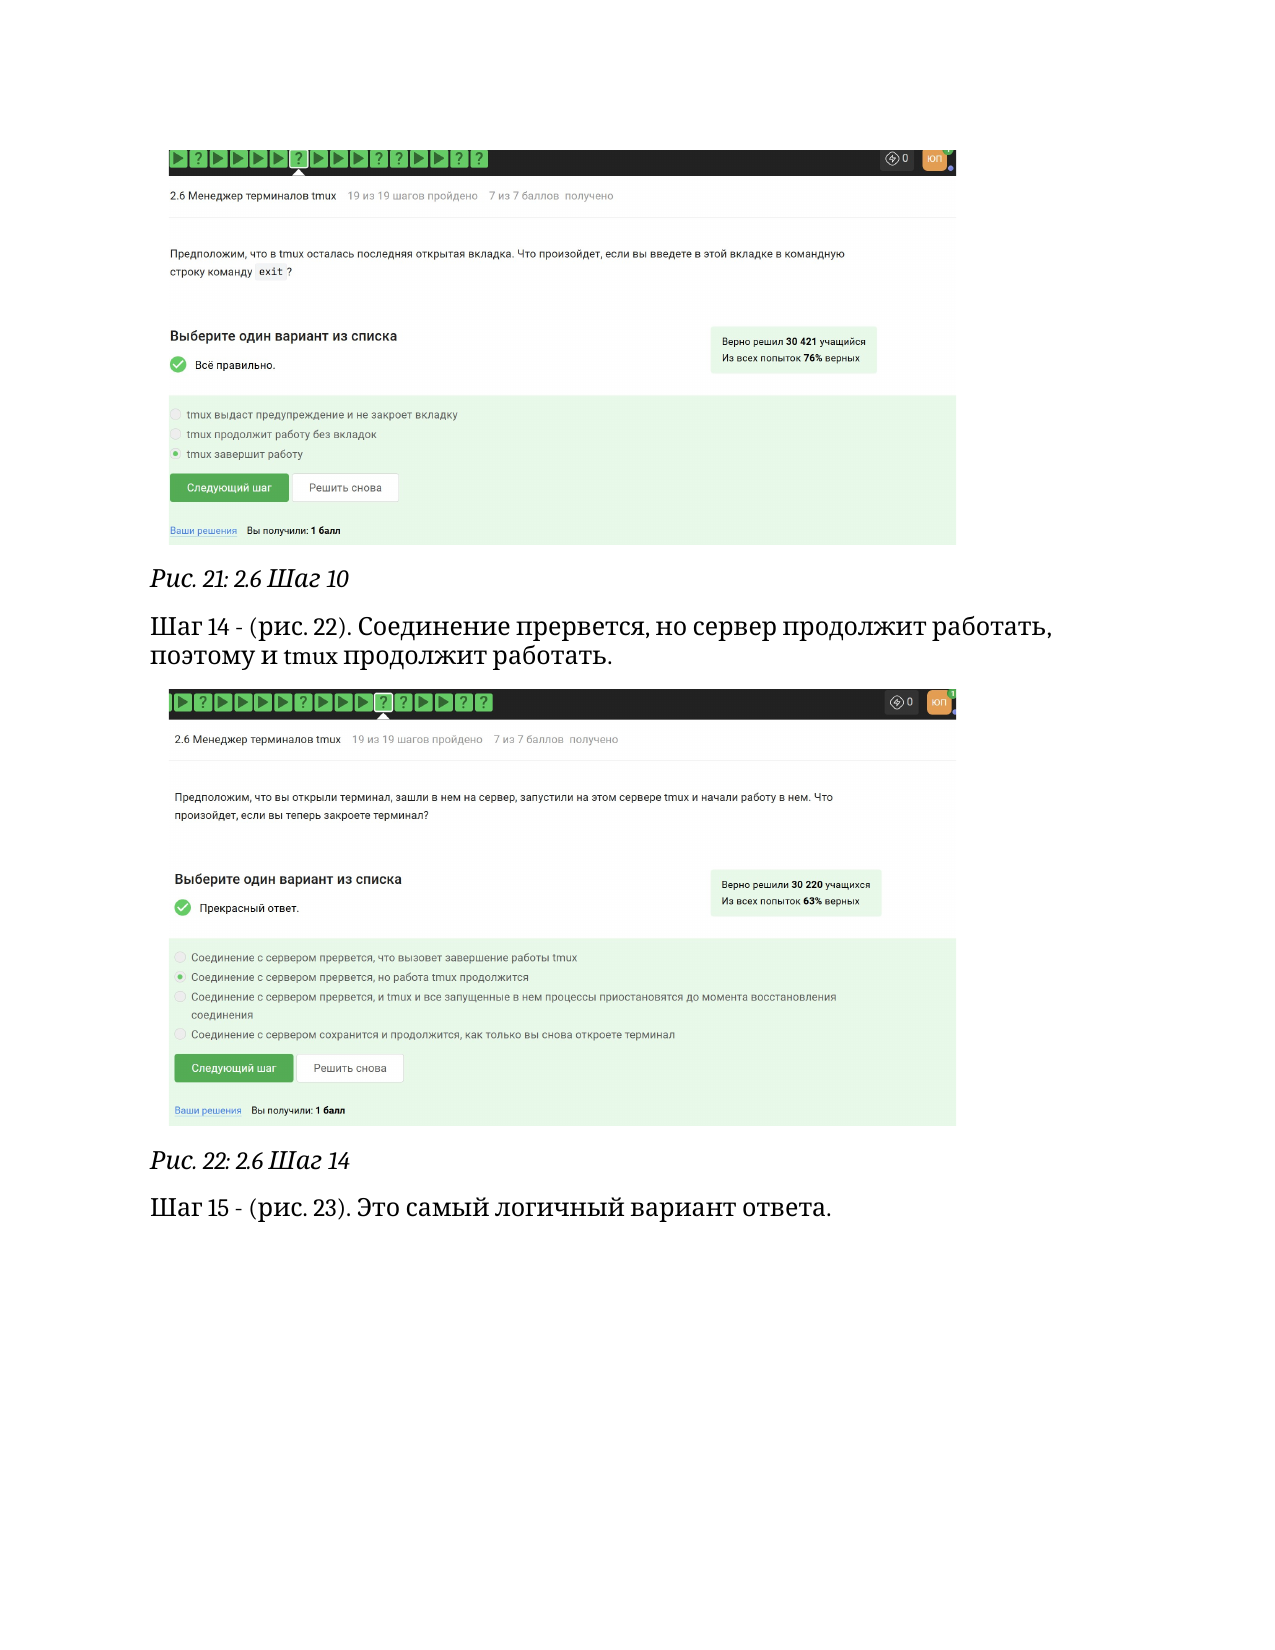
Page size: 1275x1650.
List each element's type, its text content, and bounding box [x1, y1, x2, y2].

picture [168, 689, 957, 1126]
text Рис. 21: 2.6 Шаг 10 [150, 565, 1125, 594]
text Шаг 14 - (рис. 22). Соединение прервется, но сервер продолжит работать, поэтому и tmux продолжит работать. [150, 613, 1125, 670]
picture [168, 150, 957, 545]
text Рис. 22: 2.6 Шаг 14 [150, 1147, 1125, 1176]
text Шаг 15 - (рис. 23). Это самый логичный вариант ответа. [150, 1194, 1125, 1223]
